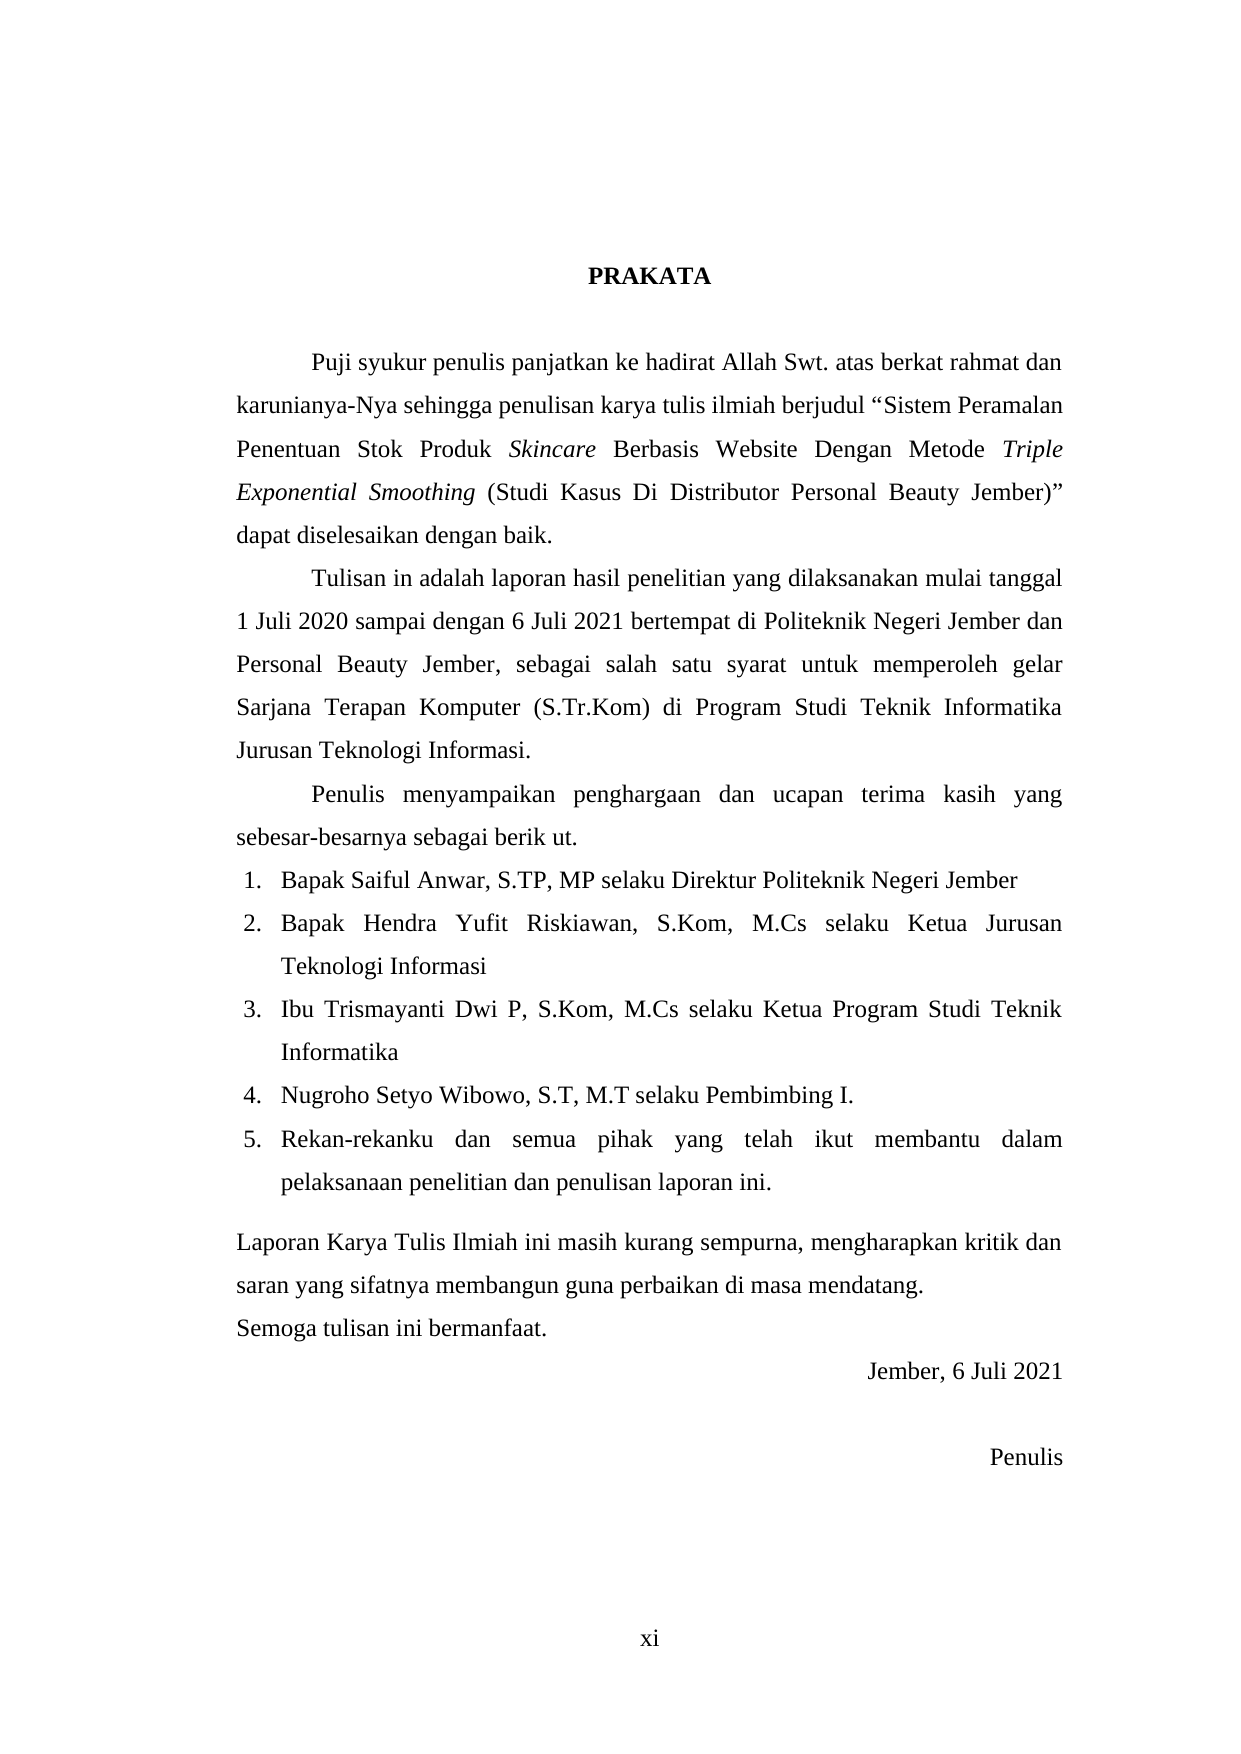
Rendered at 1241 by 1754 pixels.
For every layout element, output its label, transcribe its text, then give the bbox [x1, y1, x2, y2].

list Bapak Hendra Yufit Riskiawan, S.Kom, M.Cs selaku Ketua Jurusan Teknologi Informasi [243, 908, 1063, 980]
list Rekan-rekanku dan semua pihak yang telah ikut membantu dalam pelaksanaan penelitian dan penulisan laporan ini. [243, 1124, 1063, 1196]
list Ibu Trismayanti Dwi P, S.Kom, M.Cs selaku Ketua Program Studi Teknik Informatika [243, 994, 1063, 1066]
list Nugroho Setyo Wibowo, S.T, M.T selaku Pembimbing I. [243, 1081, 1063, 1109]
text Jember, 6 Juli 2021 [236, 1356, 1063, 1385]
text Semoga tulisan ini bermanfaat. [236, 1313, 1063, 1342]
list Bapak Saiful Anwar, S.TP, MP selaku Direktur Politeknik Negeri Jember [243, 865, 1063, 894]
text Penulis [236, 1442, 1063, 1471]
text Laporan Karya Tulis Ilmiah ini masih kurang sempurna, mengharapkan kritik dan saran yang sifatnya membangun guna perbaikan di masa mendatang. [236, 1227, 1063, 1298]
subtitle PRAKATA [236, 261, 1063, 290]
text Penulis menyampaikan penghargaan dan ucapan terima kasih yang sebesar-besarnya sebagai berik ut. [236, 779, 1063, 851]
text Tulisan in adalah laporan hasil penelitian yang dilaksanakan mulai tanggal 1 Juli 2020 sampai dengan 6 Juli 2021 bertempat di Politeknik Negeri Jember dan Personal Beauty Jember, sebagai salah satu syarat untuk memperoleh gelar Sarjana Terapan Komputer (S.Tr.Kom) di Program Studi Teknik Informatika Jurusan Teknologi Informasi. [236, 563, 1063, 764]
text Puji syukur penulis panjatkan ke hadirat Allah Swt. atas berkat rahmat dan karunianya-Nya sehingga penulisan karya tulis ilmiah berjudul “Sistem Peramalan Penentuan Stok Produk Skincare Berbasis Website Dengan Metode Triple Exponential Smoothing (Studi Kasus Di Distributor Personal Beauty Jember)” dapat diselesaikan dengan baik. [236, 347, 1063, 549]
